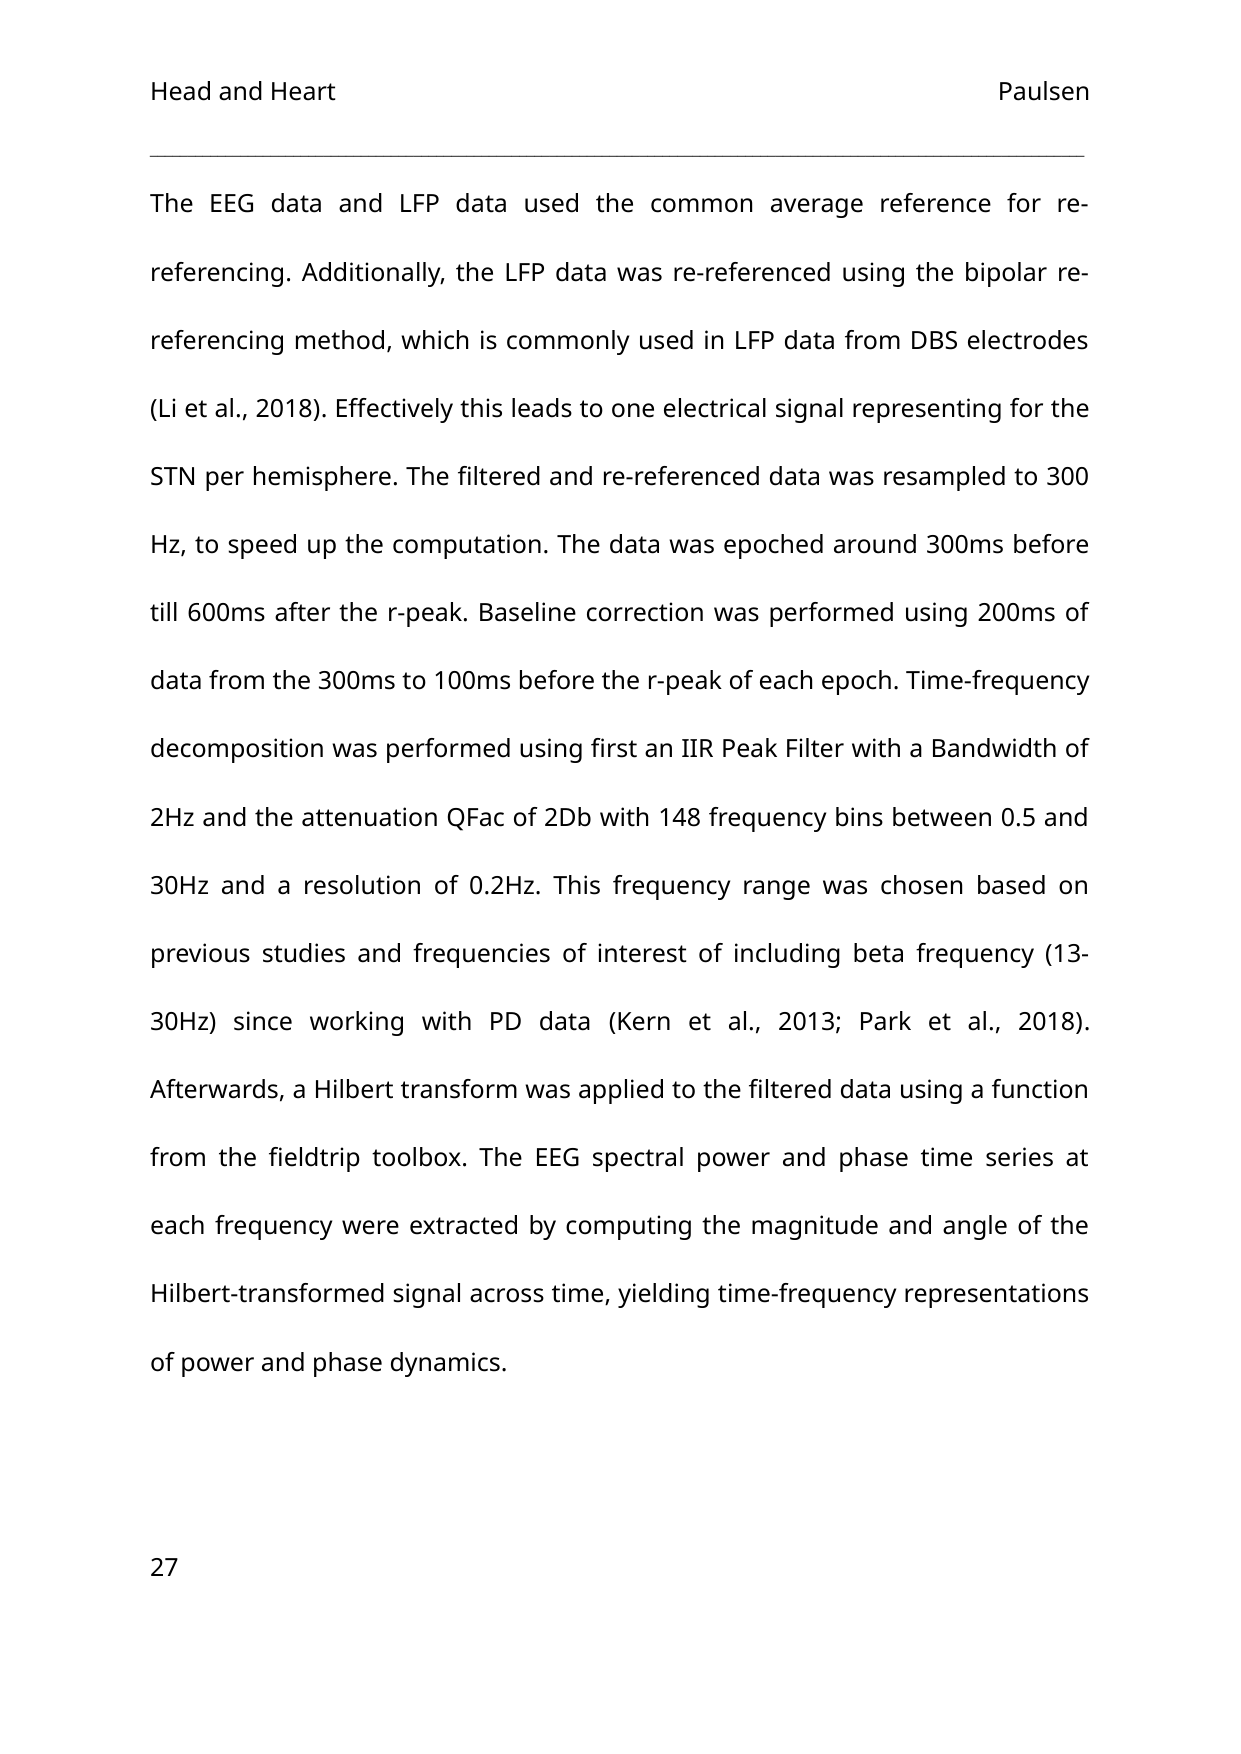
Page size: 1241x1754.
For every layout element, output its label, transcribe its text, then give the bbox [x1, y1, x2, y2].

text The EEG data and LFP data used the common average reference for re-referencing. Additionally, the LFP data was re-referenced using the bipolar re-referencing method, which is commonly used in LFP data from DBS electrodes (Li et al., 2018). Effectively this leads to one electrical signal representing for the STN per hemisphere. The filtered and re-referenced data was resampled to 300 Hz, to speed up the computation. The data was epoched around 300ms before till 600ms after the r-peak. Baseline correction was performed using 200ms of data from the 300ms to 100ms before the r-peak of each epoch. Time-frequency decomposition was performed using first an IIR Peak Filter with a Bandwidth of 2Hz and the attenuation QFac of 2Db with 148 frequency bins between 0.5 and 30Hz and a resolution of 0.2Hz. This frequency range was chosen based on previous studies and frequencies of interest of including beta frequency (13-30Hz) since working with PD data (Kern et al., 2013; Park et al., 2018). Afterwards, a Hilbert transform was applied to the filtered data using a function from the fieldtrip toolbox. The EEG spectral power and phase time series at each frequency were extracted by computing the magnitude and angle of the Hilbert-transformed signal across time, yielding time-frequency representations of power and phase dynamics. [150, 186, 1090, 1378]
